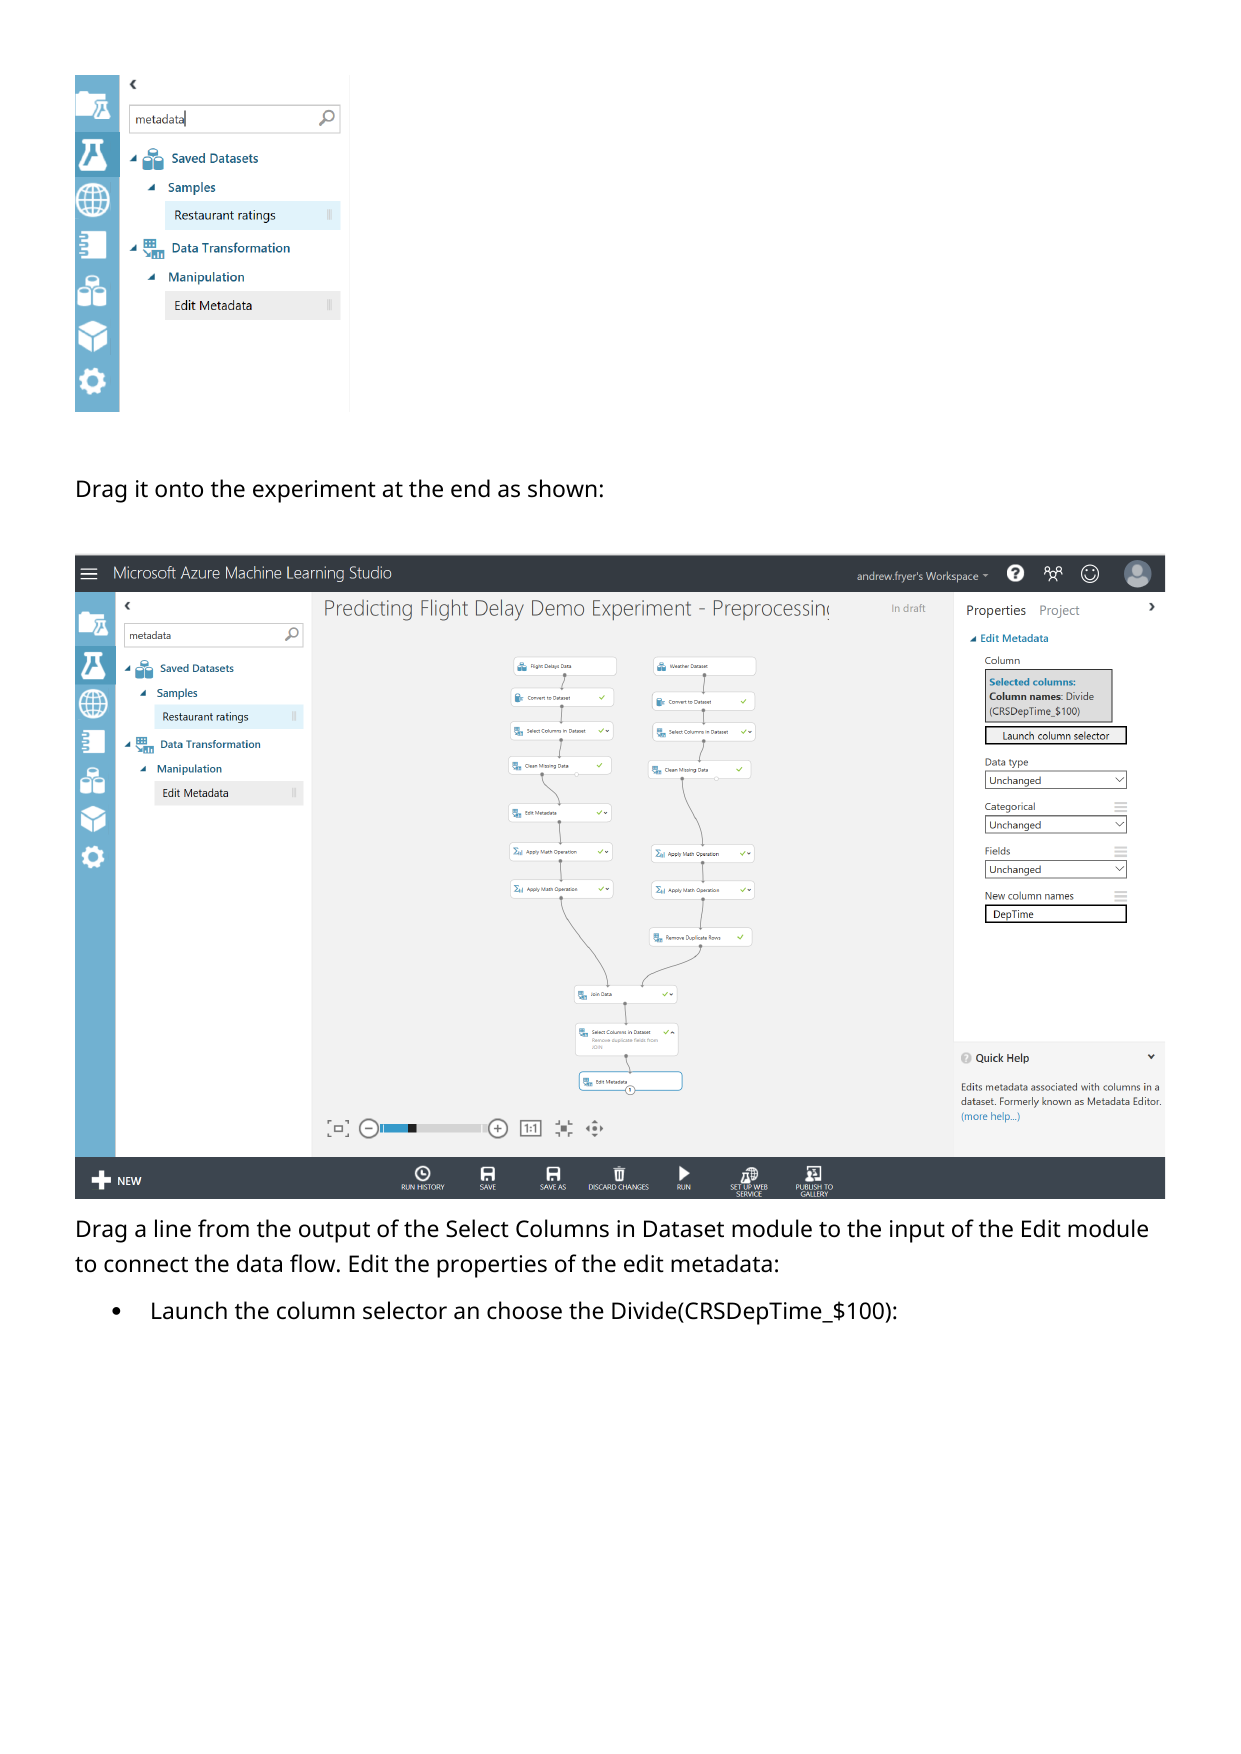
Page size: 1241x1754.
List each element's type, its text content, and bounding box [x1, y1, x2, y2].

text Drag a line from the output of the Select Columns in Dataset module to the input of the Edit module to connect the data flow. Edit the properties of the edit metadata: [75, 1213, 1165, 1279]
picture [75, 75, 350, 412]
text Drag it onto the experiment at the end as shown: [75, 473, 1165, 504]
list Launch the column selector an choose the Divide(CRSDepTime_$100): [112, 1295, 1165, 1326]
picture [75, 553, 1166, 1199]
